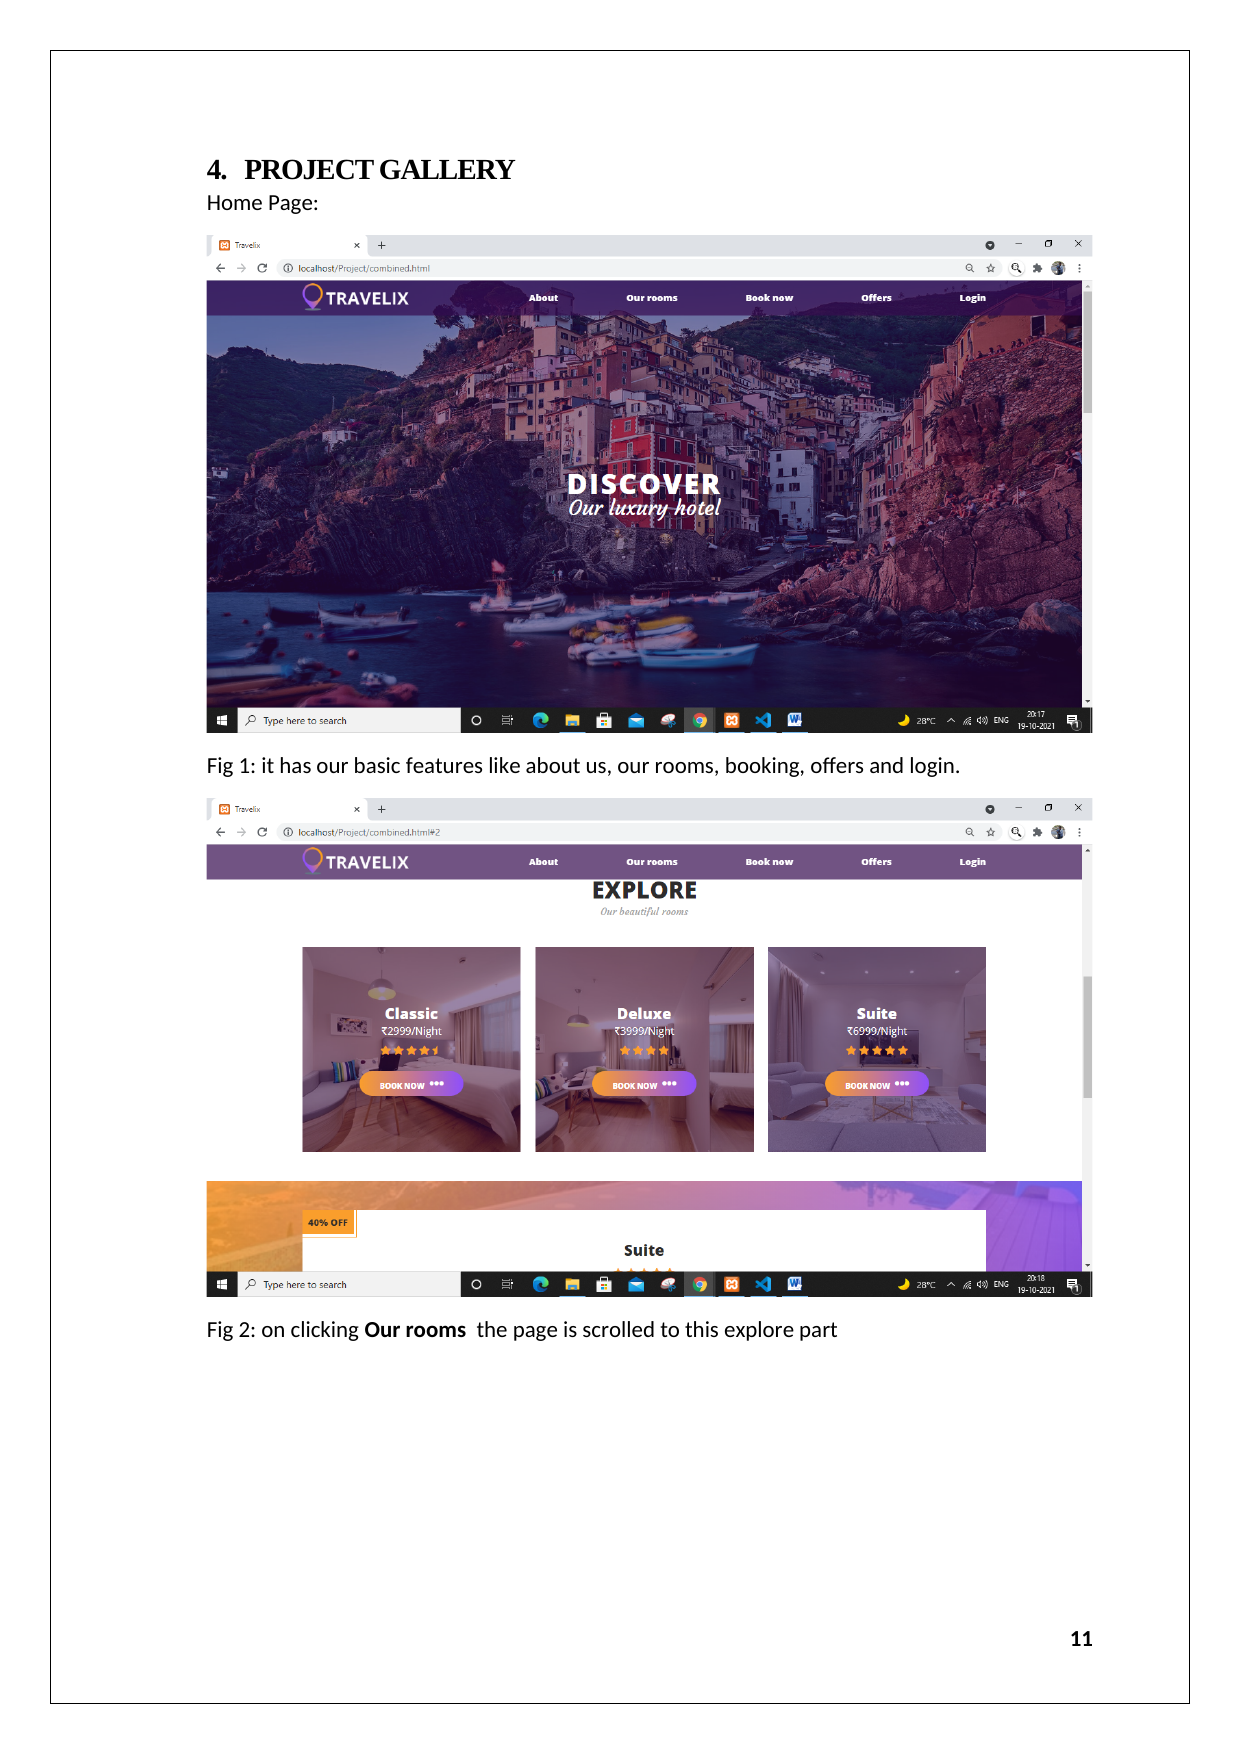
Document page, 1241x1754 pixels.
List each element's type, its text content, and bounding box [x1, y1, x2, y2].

text Fig 1: it has our basic features like about us, our rooms, booking, offers and login. [207, 752, 1093, 780]
text Fig 2: on clicking Our rooms the page is scrolled to this explore part [207, 1315, 1093, 1343]
picture [206, 235, 1093, 733]
text Home Page: [207, 188, 1093, 216]
picture [206, 798, 1093, 1297]
subtitle PROJECT GALLERY [207, 152, 1093, 185]
